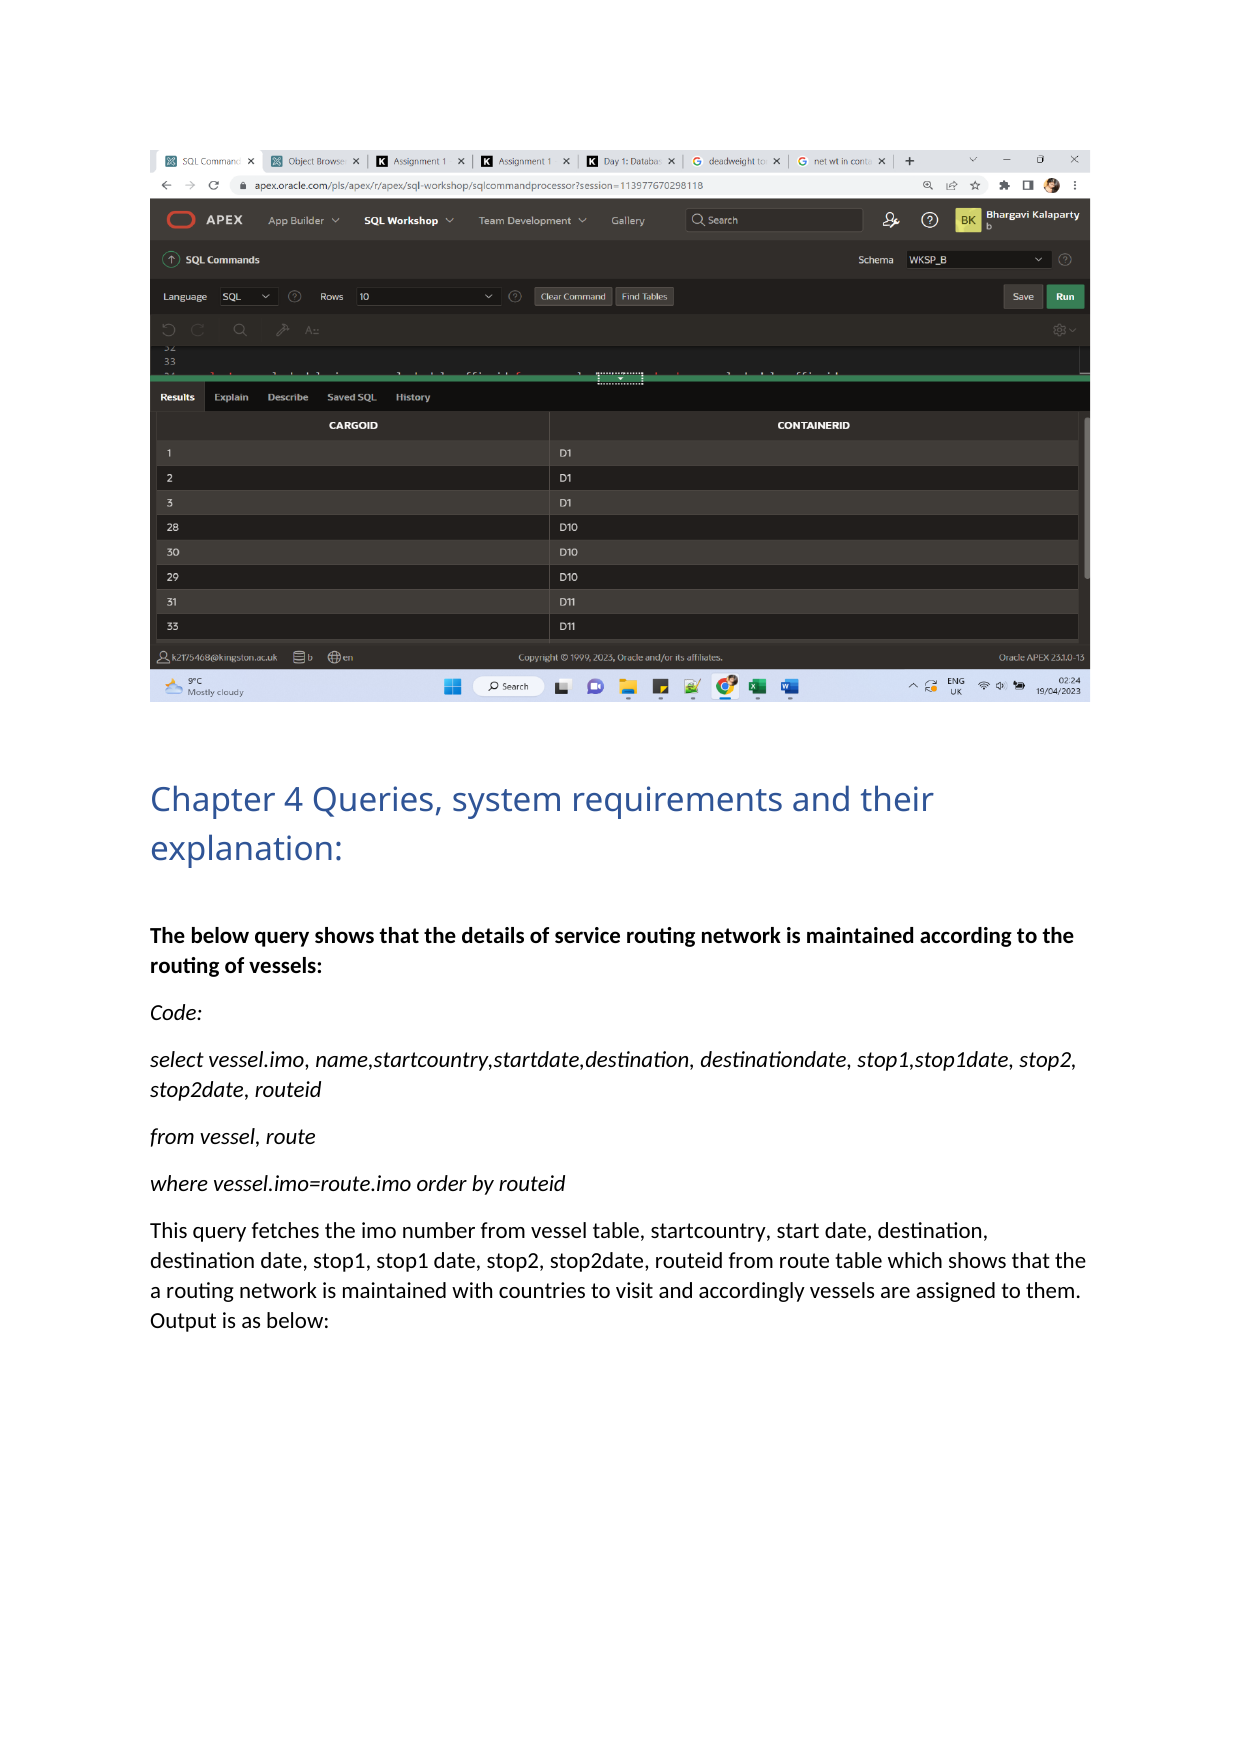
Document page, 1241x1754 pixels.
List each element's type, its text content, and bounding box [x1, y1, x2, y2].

text Code: [150, 998, 1090, 1026]
subtitle Chapter 4 Queries, system requirements and their explanation: [150, 776, 1090, 871]
text The below query shows that the details of service routing network is maintained according to the routing of vessels: [150, 921, 1090, 979]
text This query fetches the imo number from vessel table, startcountry, start date, destination, destination date, stop1, stop1 date, stop2, stop2date, routeid from route table which shows that the a routing network is maintained with countries to visit and accordingly vessels are assigned to them. Output is as below: [150, 1216, 1090, 1334]
text select vessel.imo, name,startcountry,startdate,destination, destinationdate, stop1,stop1date, stop2, stop2date, routeid [150, 1045, 1090, 1103]
text where vessel.imo=route.imo order by routeid [150, 1169, 1090, 1197]
picture [150, 150, 1091, 702]
text from vessel, route [150, 1122, 1090, 1150]
